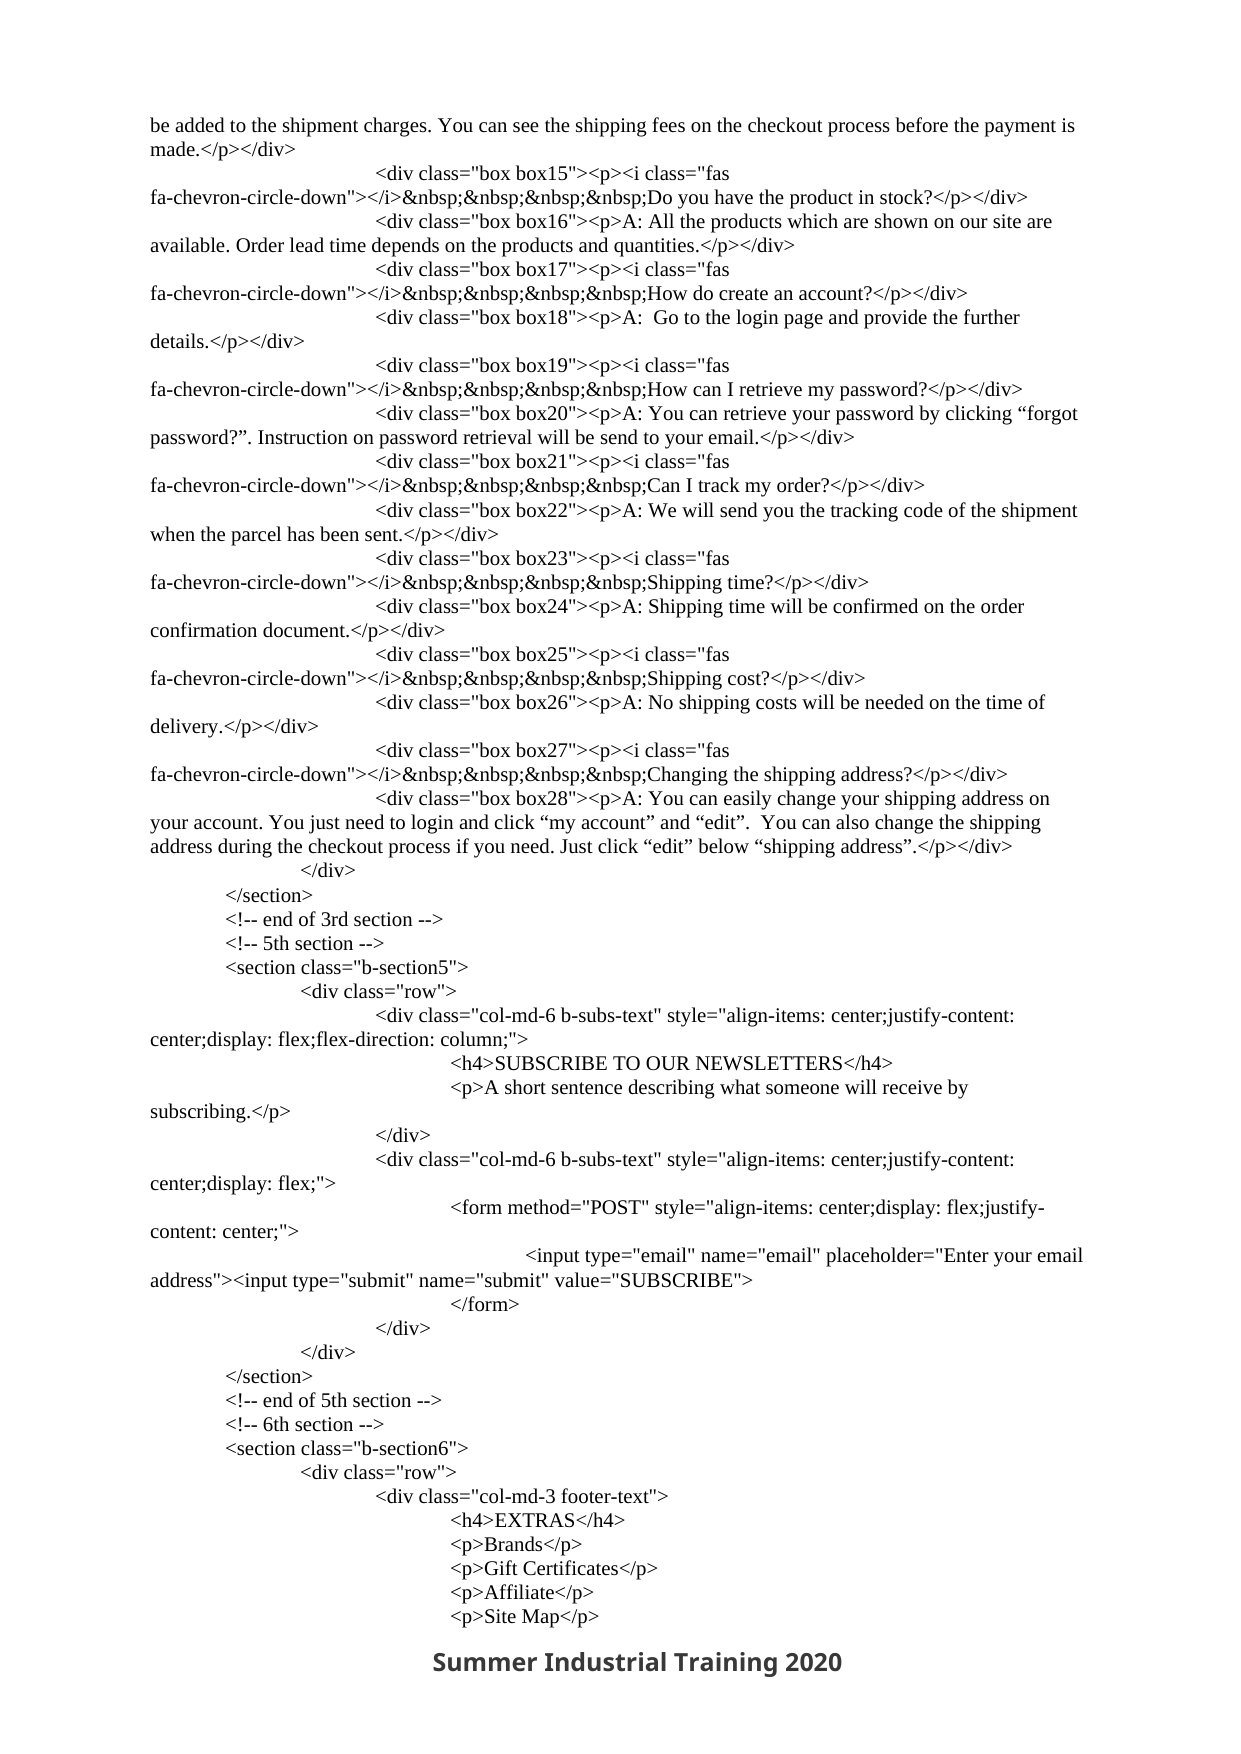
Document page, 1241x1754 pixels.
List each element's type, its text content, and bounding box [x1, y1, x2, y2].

text <h4>SUBSCRIBE TO OUR NEWSLETTERS</h4> [150, 1051, 1090, 1075]
text </section> [150, 882, 1090, 907]
text <div class="box box18"><p>A: Go to the login page and provide the further details.</p></div> [150, 305, 1090, 353]
text <div class="box box17"><p><i class="fas fa-chevron-circle-down"></i>&nbsp;&nbsp;&nbsp;&nbsp;How do create an account?</p></div> [150, 257, 1090, 305]
text <p>Gift Certificates</p> [150, 1556, 1090, 1580]
text <!-- 5th section --> [150, 931, 1090, 955]
text <div class="row"> [150, 979, 1090, 1003]
text <p>Site Map</p> [150, 1604, 1090, 1628]
text <h4>EXTRAS</h4> [150, 1508, 1090, 1532]
text <!-- end of 5th section --> [150, 1388, 1090, 1412]
text <input type="email" name="email" placeholder="Enter your email address"><input type="submit" name="submit" value="SUBSCRIBE"> [150, 1243, 1090, 1292]
text </div> [150, 858, 1090, 882]
text <div class="box box25"><p><i class="fas fa-chevron-circle-down"></i>&nbsp;&nbsp;&nbsp;&nbsp;Shipping cost?</p></div> [150, 642, 1090, 690]
text <section class="b-section5"> [150, 955, 1090, 979]
text <div class="box box21"><p><i class="fas fa-chevron-circle-down"></i>&nbsp;&nbsp;&nbsp;&nbsp;Can I track my order?</p></div> [150, 449, 1090, 497]
text <form method="POST" style="align-items: center;display: flex;justify-content: center;"> [150, 1195, 1090, 1243]
text <!-- 6th section --> [150, 1412, 1090, 1436]
text <div class="box box26"><p>A: No shipping costs will be needed on the time of delivery.</p></div> [150, 690, 1090, 738]
text <p>Affiliate</p> [150, 1580, 1090, 1604]
text <div class="box box19"><p><i class="fas fa-chevron-circle-down"></i>&nbsp;&nbsp;&nbsp;&nbsp;How can I retrieve my password?</p></div> [150, 353, 1090, 401]
text <div class="box box16"><p>A: All the products which are shown on our site are available. Order lead time depends on the products and quantities.</p></div> [150, 209, 1090, 257]
text <!-- end of 3rd section --> [150, 907, 1090, 931]
text </div> [150, 1316, 1090, 1340]
text <div class="col-md-6 b-subs-text" style="align-items: center;justify-content: center;display: flex;"> [150, 1147, 1090, 1195]
text </form> [150, 1292, 1090, 1316]
text </section> [150, 1364, 1090, 1388]
text <p>A short sentence describing what someone will receive by subscribing.</p> [150, 1075, 1090, 1123]
text <div class="box box28"><p>A: You can easily change your shipping address on your account. You just need to login and click “my account” and “edit”. You can also change the shipping address during the checkout process if you need. Just click “edit” below “shipping address”.</p></div> [150, 786, 1090, 858]
text <section class="b-section6"> [150, 1436, 1090, 1460]
text <div class="box box23"><p><i class="fas fa-chevron-circle-down"></i>&nbsp;&nbsp;&nbsp;&nbsp;Shipping time?</p></div> [150, 546, 1090, 594]
text <div class="box box24"><p>A: Shipping time will be confirmed on the order confirmation document.</p></div> [150, 594, 1090, 642]
text <div class="box box20"><p>A: You can retrieve your password by clicking “forgot password?”. Instruction on password retrieval will be send to your email.</p></div> [150, 401, 1090, 449]
text <div class="box box27"><p><i class="fas fa-chevron-circle-down"></i>&nbsp;&nbsp;&nbsp;&nbsp;Changing the shipping address?</p></div> [150, 738, 1090, 786]
text <div class="box box22"><p>A: We will send you the tracking code of the shipment when the parcel has been sent.</p></div> [150, 497, 1090, 546]
text </div> [150, 1340, 1090, 1364]
text <div class="col-md-6 b-subs-text" style="align-items: center;justify-content: center;display: flex;flex-direction: column;"> [150, 1003, 1090, 1051]
text <div class="row"> [150, 1460, 1090, 1484]
text <div class="box box15"><p><i class="fas fa-chevron-circle-down"></i>&nbsp;&nbsp;&nbsp;&nbsp;Do you have the product in stock?</p></div> [150, 161, 1090, 209]
text <div class="col-md-3 footer-text"> [150, 1484, 1090, 1508]
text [150, 112, 1090, 161]
text </div> [150, 1123, 1090, 1147]
text <p>Brands</p> [150, 1532, 1090, 1556]
